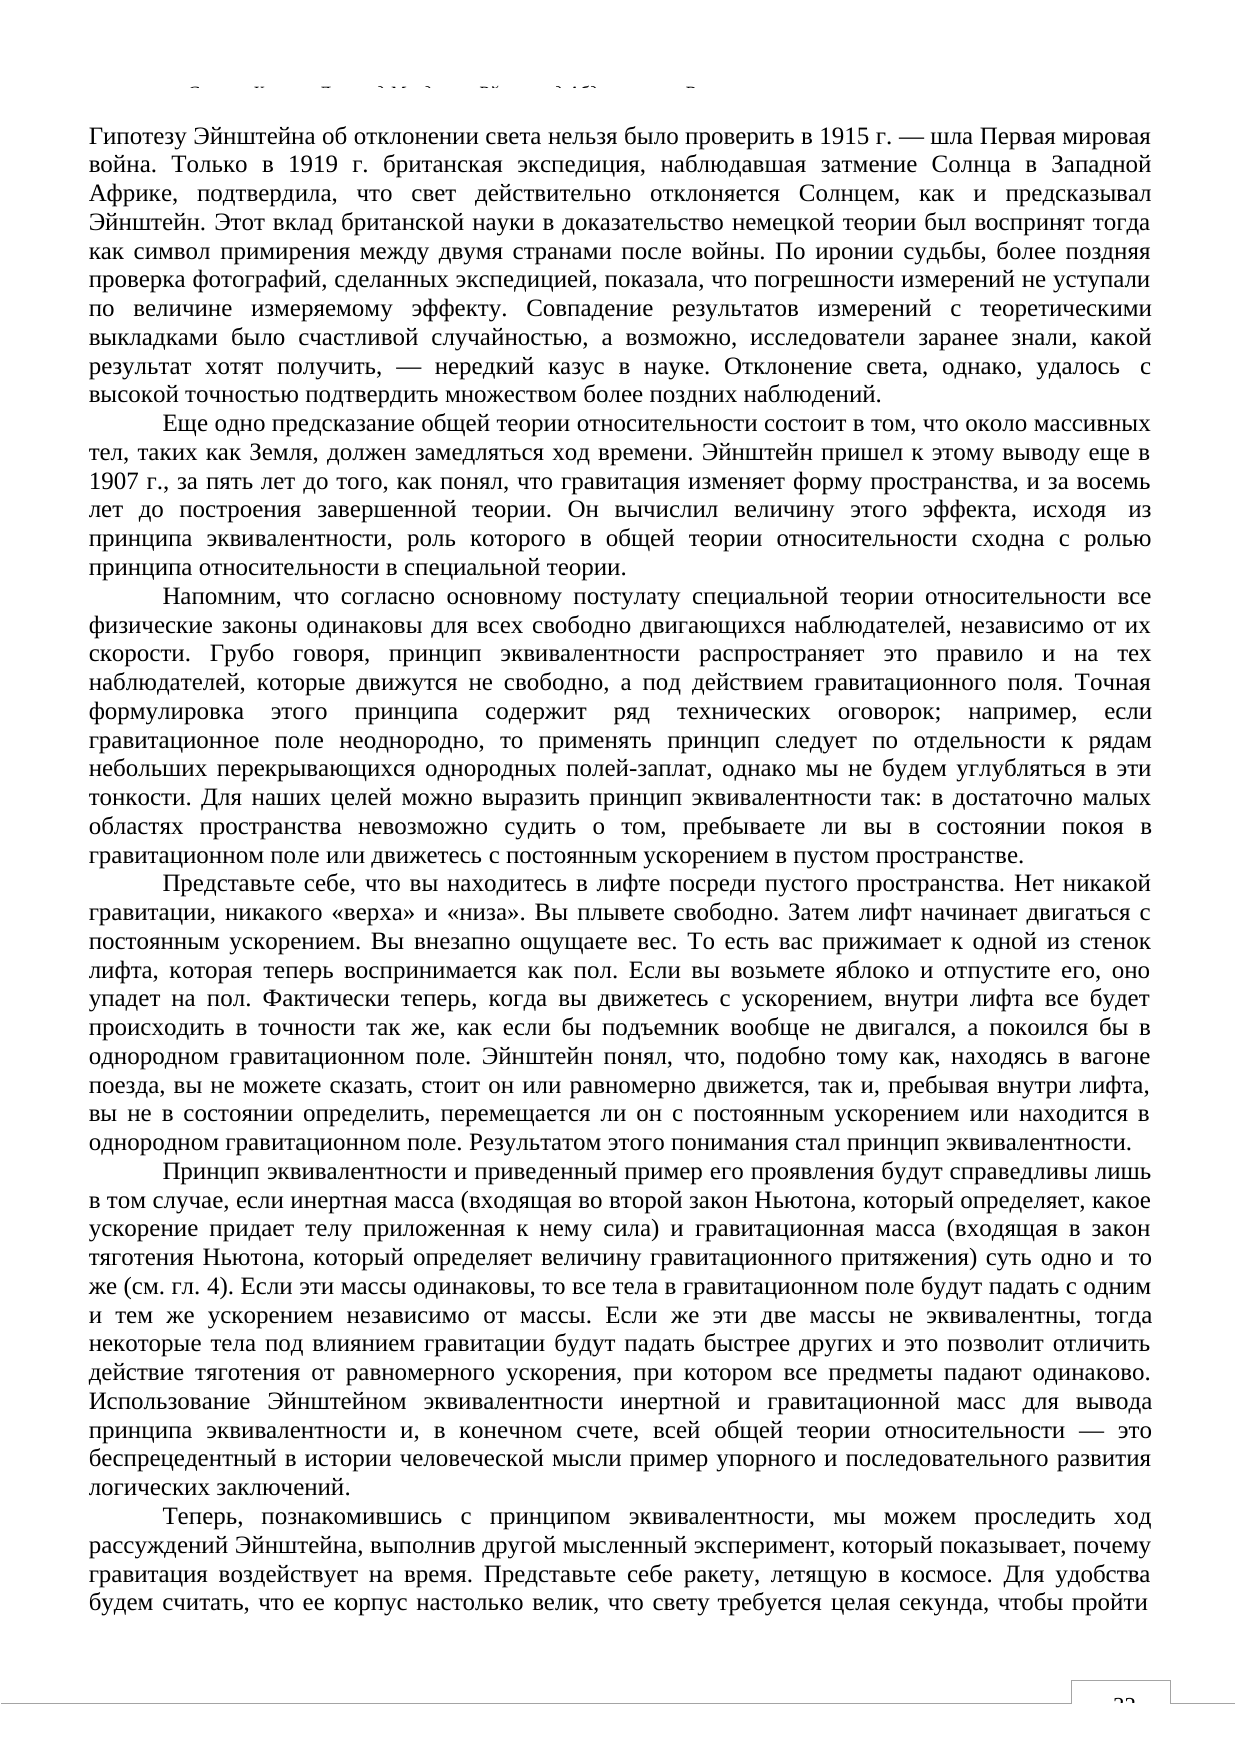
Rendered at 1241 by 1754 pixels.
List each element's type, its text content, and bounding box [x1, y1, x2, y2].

text Напомним, что согласно основному постулату специальной теории относительности все физические законы одинаковы для всех свободно двигающихся наблюдателей, независимо от их скорости. Грубо говоря, принцип эквивалентности распространяет это правило и на тех наблюдателей, которые движутся не свободно, а под действием гравитационного поля. Точная формулировка этого принципа содержит ряд технических оговорок; например, если гравитационное поле неоднородно, то применять принцип следует по отдельности к рядам небольших перекрывающихся однородных полей-заплат, однако мы не будем углубляться в эти тонкости. Для наших целей можно выразить принцип эквивалентности так: в достаточно малых областях пространства невозможно судить о том, пребываете ли вы в состоянии покоя в гравитационном поле или движетесь с постоянным ускорением в пустом пространстве. [88, 581, 1152, 868]
text Принцип эквивалентности и приведенный пример его проявления будут справедливы лишь в том случае, если инертная масса (входящая во второй закон Ньютона, который определяет, какое ускорение придает телу приложенная к нему сила) и гравитационная масса (входящая в закон тяготения Ньютона, который определяет величину гравитационного притяжения) суть одно и то же (см. гл. 4). Если эти массы одинаковы, то все тела в гравитационном поле будут падать с одним и тем же ускорением независимо от массы. Если же эти две массы не эквивалентны, тогда некоторые тела под влиянием гравитации будут падать быстрее других и это позволит отличить действие тяготения от равномерного ускорения, при котором все предметы падают одинаково. Использование Эйнштейном эквивалентности инертной и гравитационной масс для вывода принципа эквивалентности и, в конечном счете, всей общей теории относительности — это беспрецедентный в истории человеческой мысли пример упорного и последовательного развития логических заключений. [88, 1156, 1152, 1501]
text Еще одно предсказание общей теории относительности состоит в том, что около массивных тел, таких как Земля, должен замедляться ход времени. Эйнштейн пришел к этому выводу еще в 1907 г., за пять лет до того, как понял, что гравитация изменяет форму пространства, и за восемь лет до построения завершенной теории. Он вычислил величину этого эффекта, исходя из принципа эквивалентности, роль которого в общей теории относительности сходна с ролью принципа относительности в специальной теории. [88, 408, 1152, 581]
text Гипотезу Эйнштейна об отклонении света нельзя было проверить в 1915 г. — шла Первая мировая война. Только в 1919 г. британская экспедиция, наблюдавшая затмение Солнца в Западной Африке, подтвердила, что свет действительно отклоняется Солнцем, как и предсказывал Эйнштейн. Этот вклад британской науки в доказательство немецкой теории был воспринят тогда как символ примирения между двумя странами после войны. По иронии судьбы, более поздняя проверка фотографий, сделанных экспедицией, показала, что погрешности измерений не уступали по величине измеряемому эффекту. Совпадение результатов измерений с теоретическими выкладками было счастливой случайностью, а возможно, исследователи заранее знали, какой результат хотят получить, — нередкий казус в науке. Отклонение света, однако, удалось с высокой точностью подтвердить множеством более поздних наблюдений. [88, 121, 1152, 408]
text Теперь, познакомившись с принципом эквивалентности, мы можем проследить ход рассуждений Эйнштейна, выполнив другой мысленный эксперимент, который показывает, почему гравитация воздействует на время. Представьте себе ракету, летящую в космосе. Для удобства будем считать, что ее корпус настолько велик, что свету требуется целая секунда, чтобы пройти [88, 1501, 1152, 1616]
text Представьте себе, что вы находитесь в лифте посреди пустого пространства. Нет никакой гравитации, никакого «верха» и «низа». Вы плывете свободно. Затем лифт начинает двигаться с постоянным ускорением. Вы внезапно ощущаете вес. То есть вас прижимает к одной из стенок лифта, которая теперь воспринимается как пол. Если вы возьмете яблоко и отпустите его, оно упадет на пол. Фактически теперь, когда вы движетесь с ускорением, внутри лифта все будет происходить в точности так же, как если бы подъемник вообще не двигался, а покоился бы в однородном гравитационном поле. Эйнштейн понял, что, подобно тому как, находясь в вагоне поезда, вы не можете сказать, стоит он или равномерно движется, так и, пребывая внутри лифта, вы не в состоянии определить, перемещается ли он с постоянным ускорением или находится в однородном гравитационном поле. Результатом этого понимания стал принцип эквивалентности. [88, 868, 1152, 1156]
